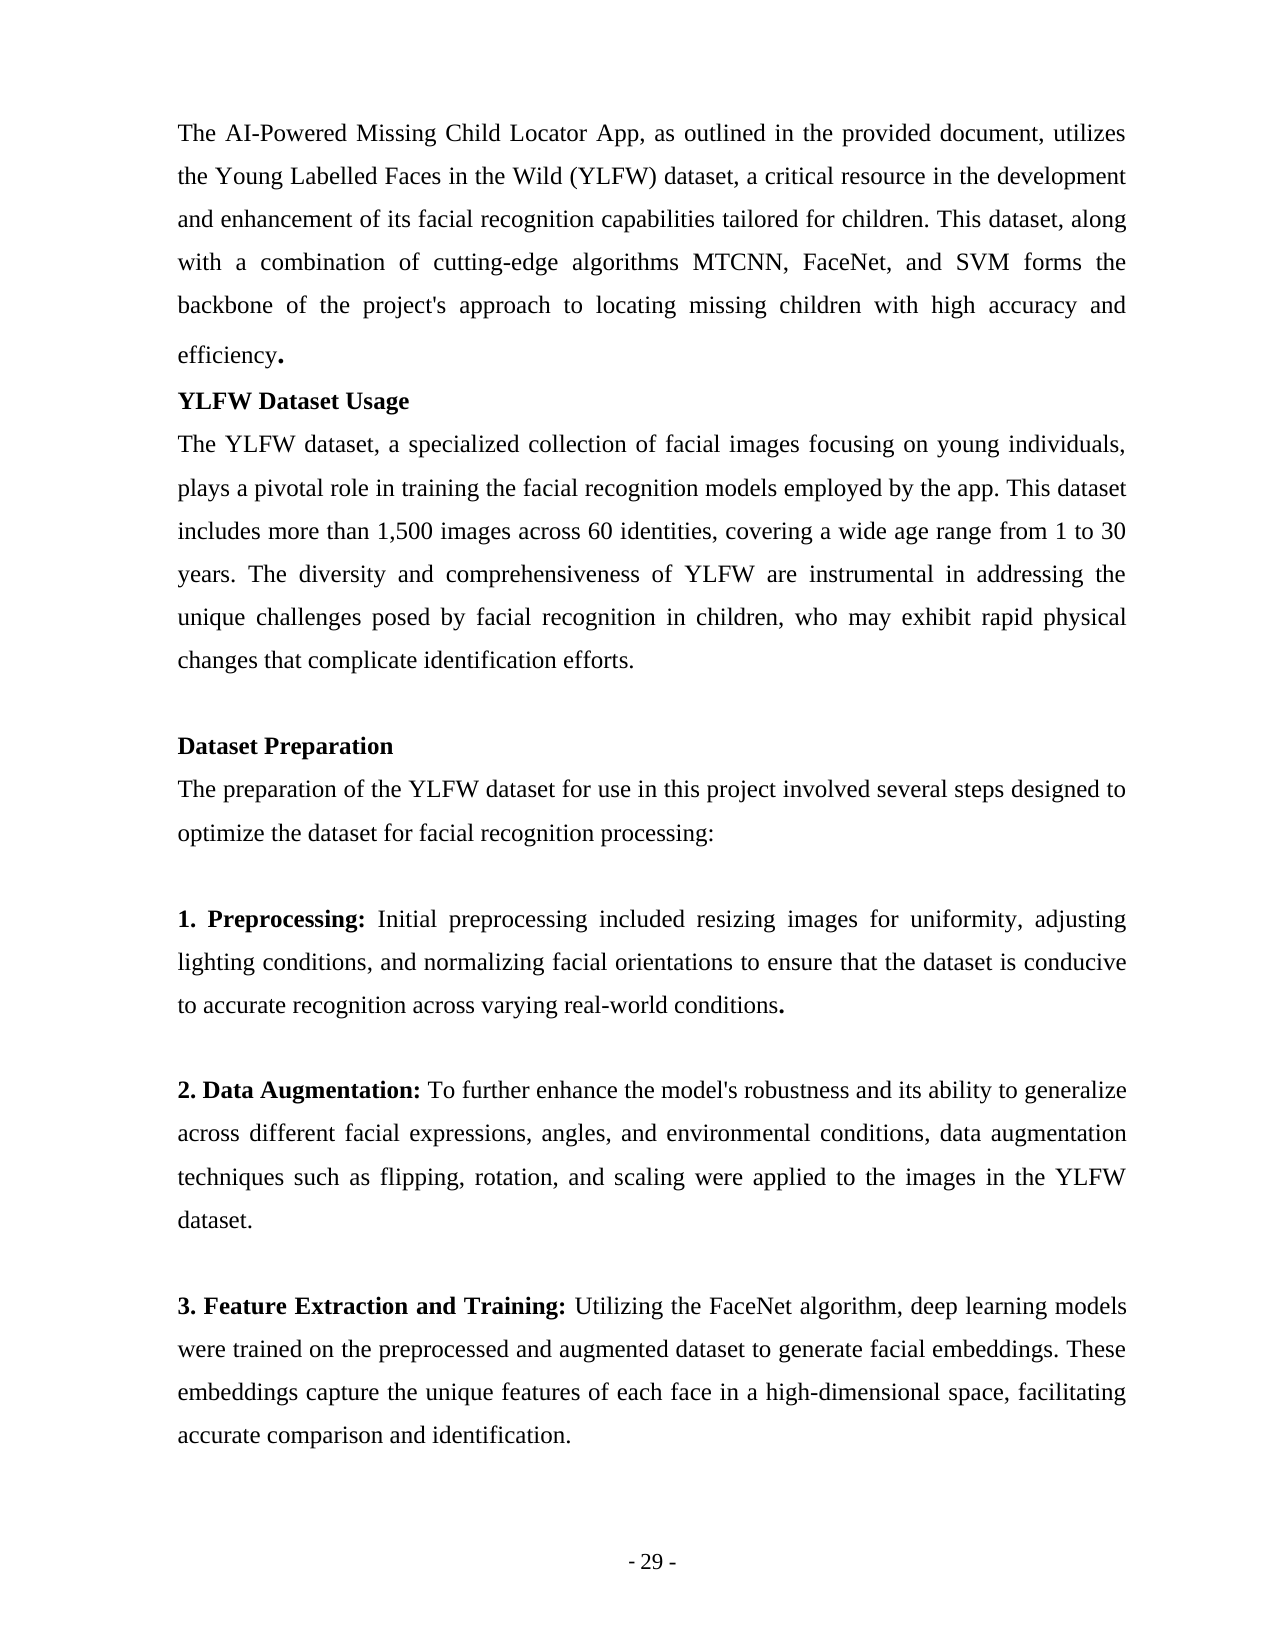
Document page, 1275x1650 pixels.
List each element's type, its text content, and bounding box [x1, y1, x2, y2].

text The preparation of the YLFW dataset for use in this project involved several steps designed to optimize the dataset for facial recognition processing: [177, 774, 1127, 846]
text The AI-Powered Missing Child Locator App, as outlined in the provided document, utilizes the Young Labelled Faces in the Wild (YLFW) dataset, a critical resource in the development and enhancement of its facial recognition capabilities tailored for children. This dataset, along with a combination of cutting-edge algorithms MTCNN, FaceNet, and SVM forms the backbone of the project's approach to locating missing children with high accuracy and efficiency. [177, 118, 1127, 370]
text 2. Data Augmentation: To further enhance the model's robustness and its ability to generalize across different facial expressions, angles, and environmental conditions, data augmentation techniques such as flipping, rotation, and scaling were applied to the images in the YLFW dataset. [177, 1075, 1127, 1233]
text Dataset Preparation [177, 731, 1127, 760]
text The YLFW dataset, a specialized collection of facial images focusing on young individuals, plays a pivotal role in training the facial recognition models employed by the app. This dataset includes more than 1,500 images across 60 identities, covering a wide age range from 1 to 30 years. The diversity and comprehensiveness of YLFW are instrumental in addressing the unique challenges posed by facial recognition in children, who may exhibit rapid physical changes that complicate identification efforts. [177, 429, 1127, 674]
text 3. Feature Extraction and Training: Utilizing the FaceNet algorithm, deep learning models were trained on the preprocessed and augmented dataset to generate facial embeddings. These embeddings capture the unique features of each face in a high-dimensional space, facilitating accurate comparison and identification. [177, 1291, 1127, 1449]
text YLFW Dataset Usage [177, 386, 1127, 415]
text 1. Preprocessing: Initial preprocessing included resizing images for uniformity, adjusting lighting conditions, and normalizing facial orientations to ensure that the dataset is conducive to accurate recognition across varying real-world conditions. [177, 904, 1127, 1019]
